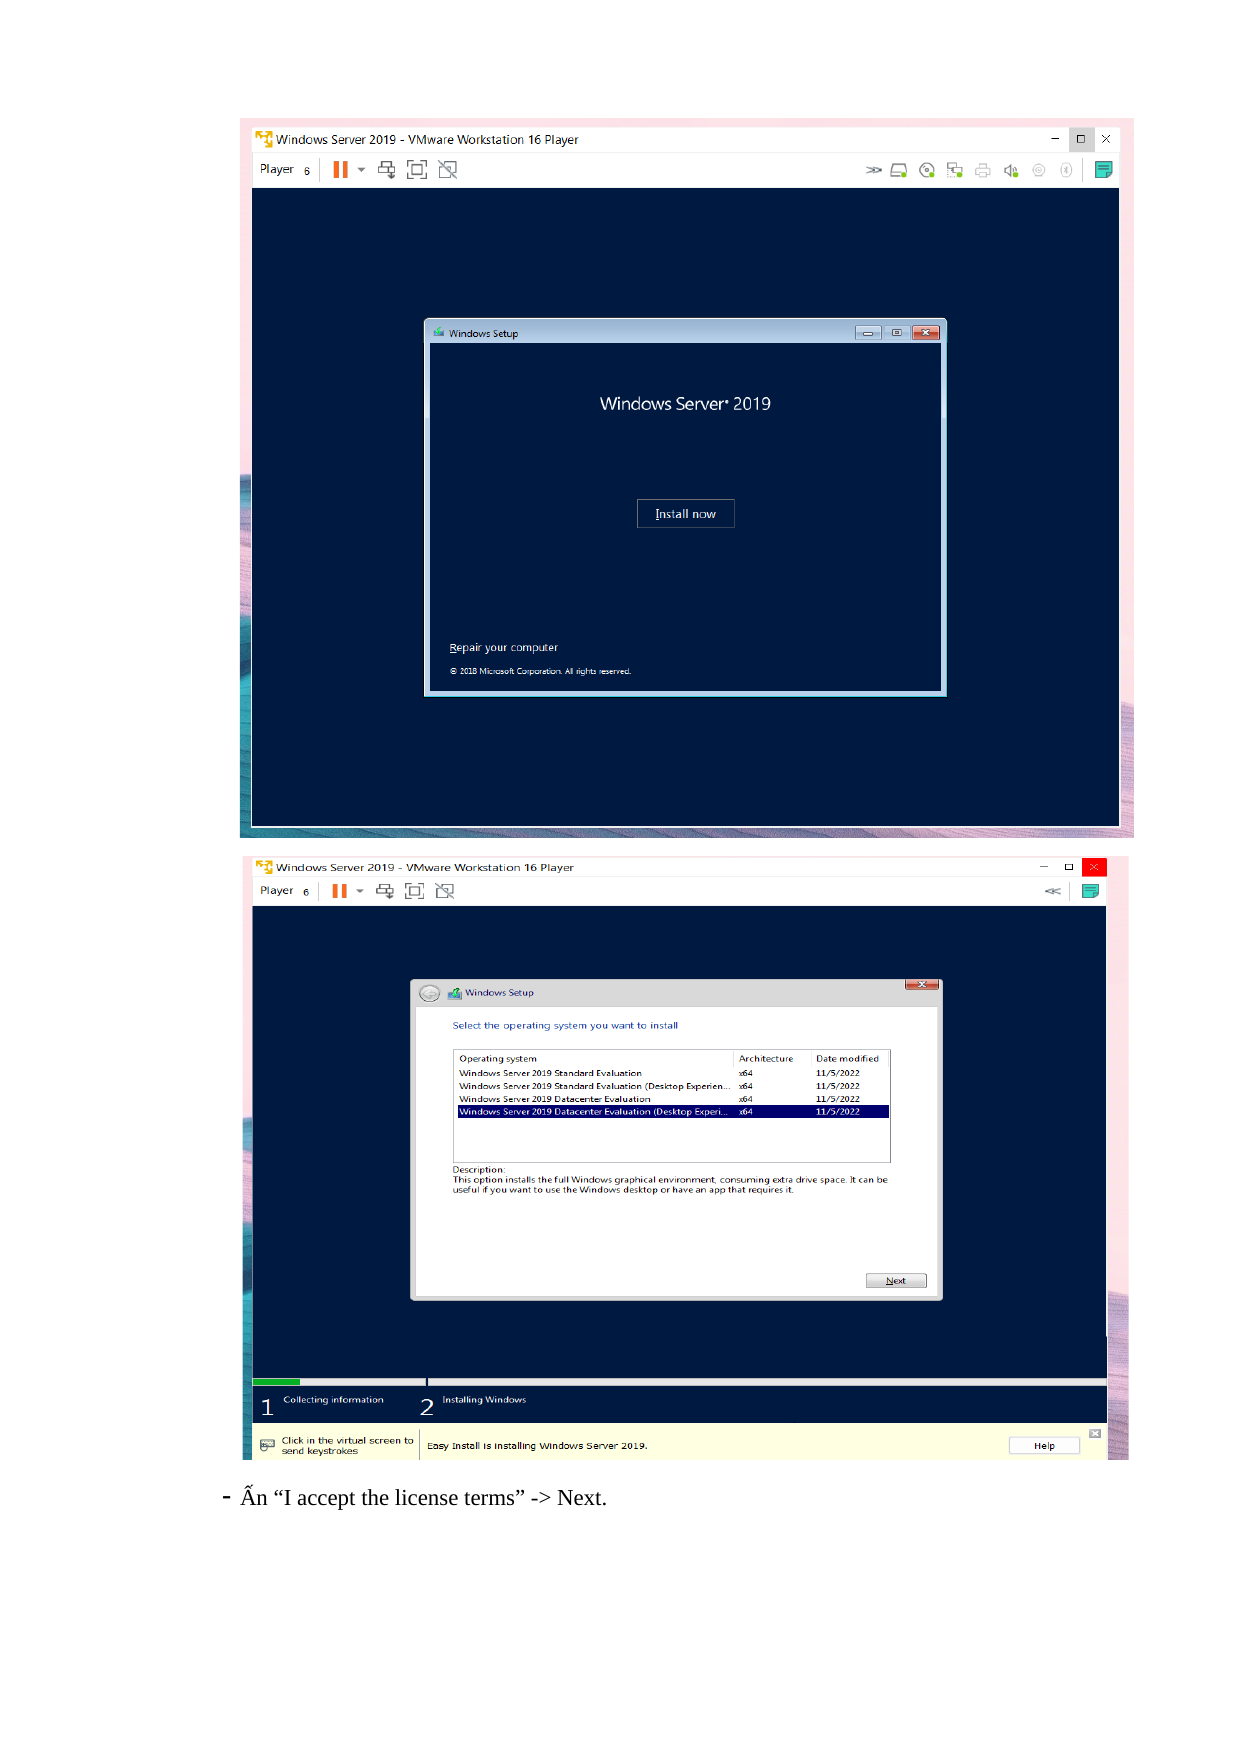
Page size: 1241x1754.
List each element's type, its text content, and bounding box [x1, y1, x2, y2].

picture [242, 856, 1129, 1460]
picture [239, 118, 1134, 838]
list Ấn “I accept the license terms” -> Next. [222, 1478, 1063, 1512]
